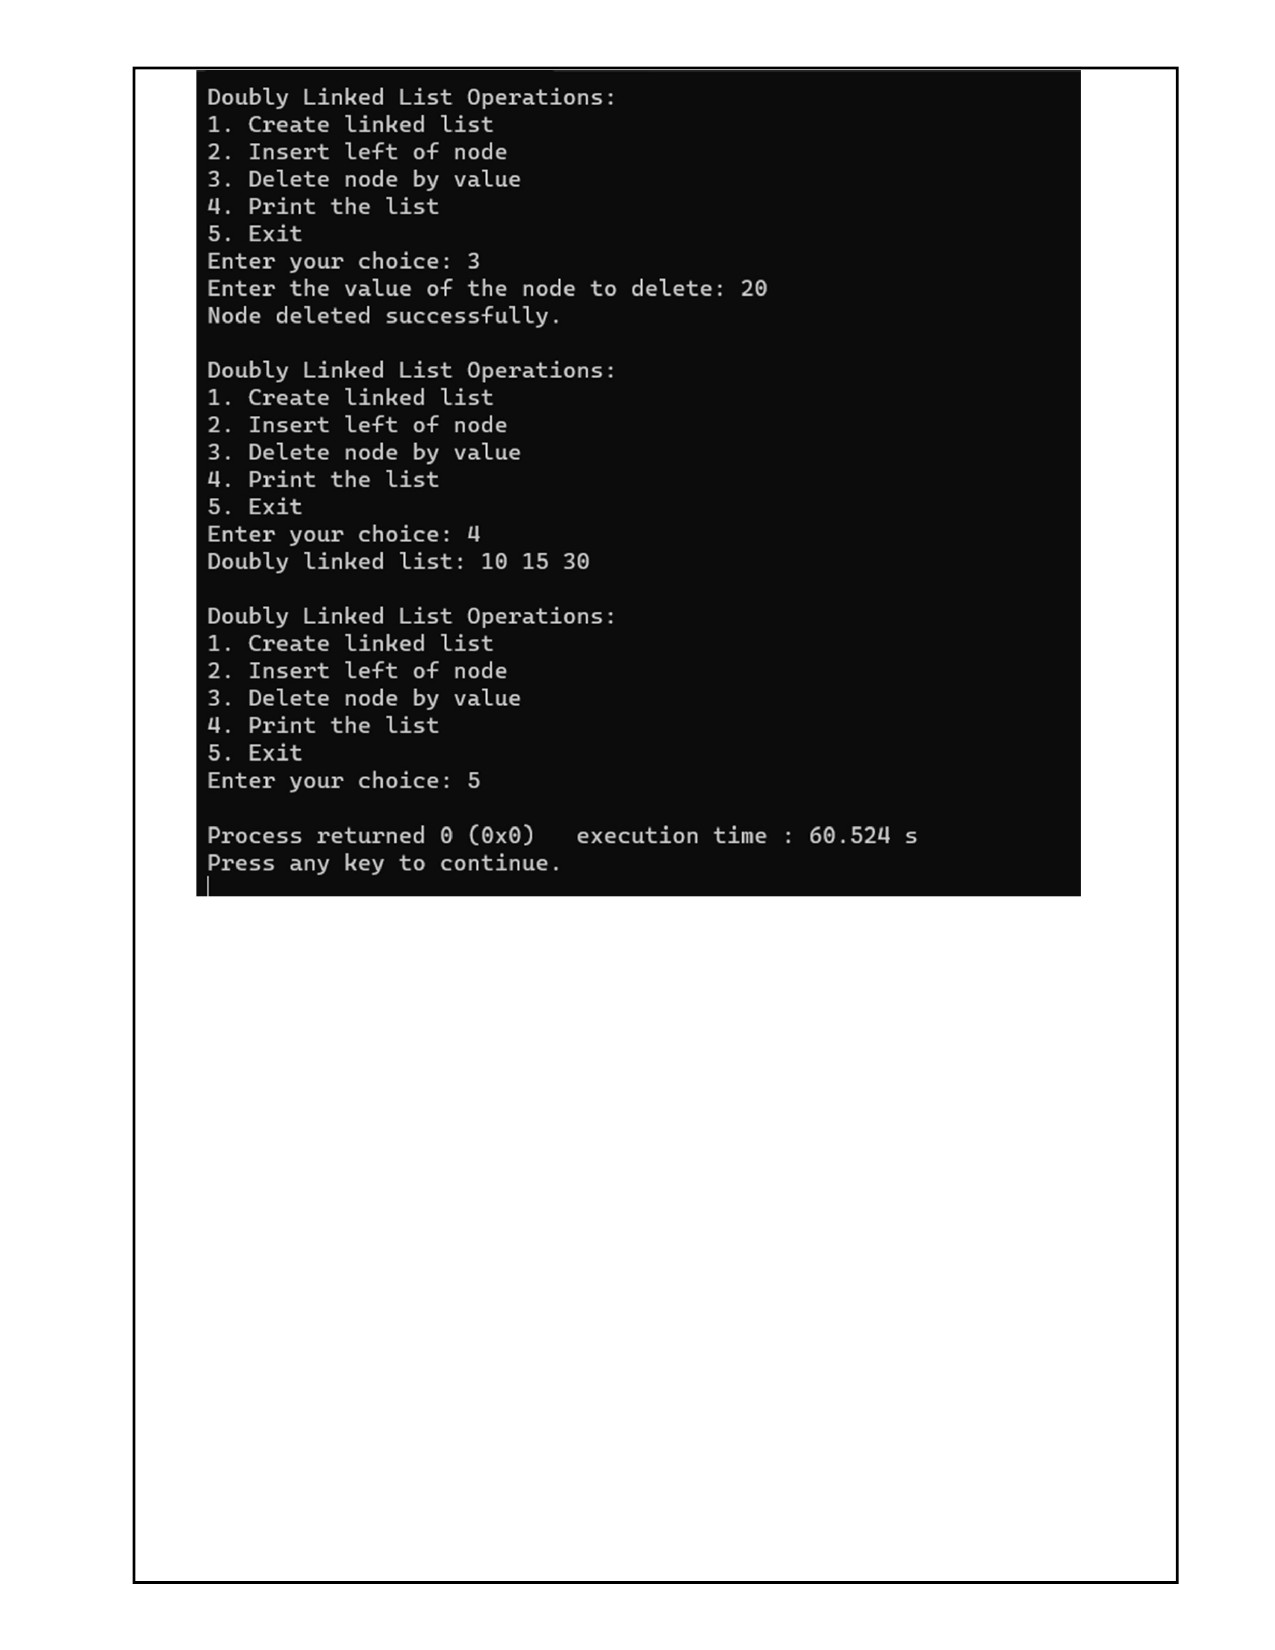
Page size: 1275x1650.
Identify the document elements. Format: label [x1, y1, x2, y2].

picture [195, 70, 1081, 897]
